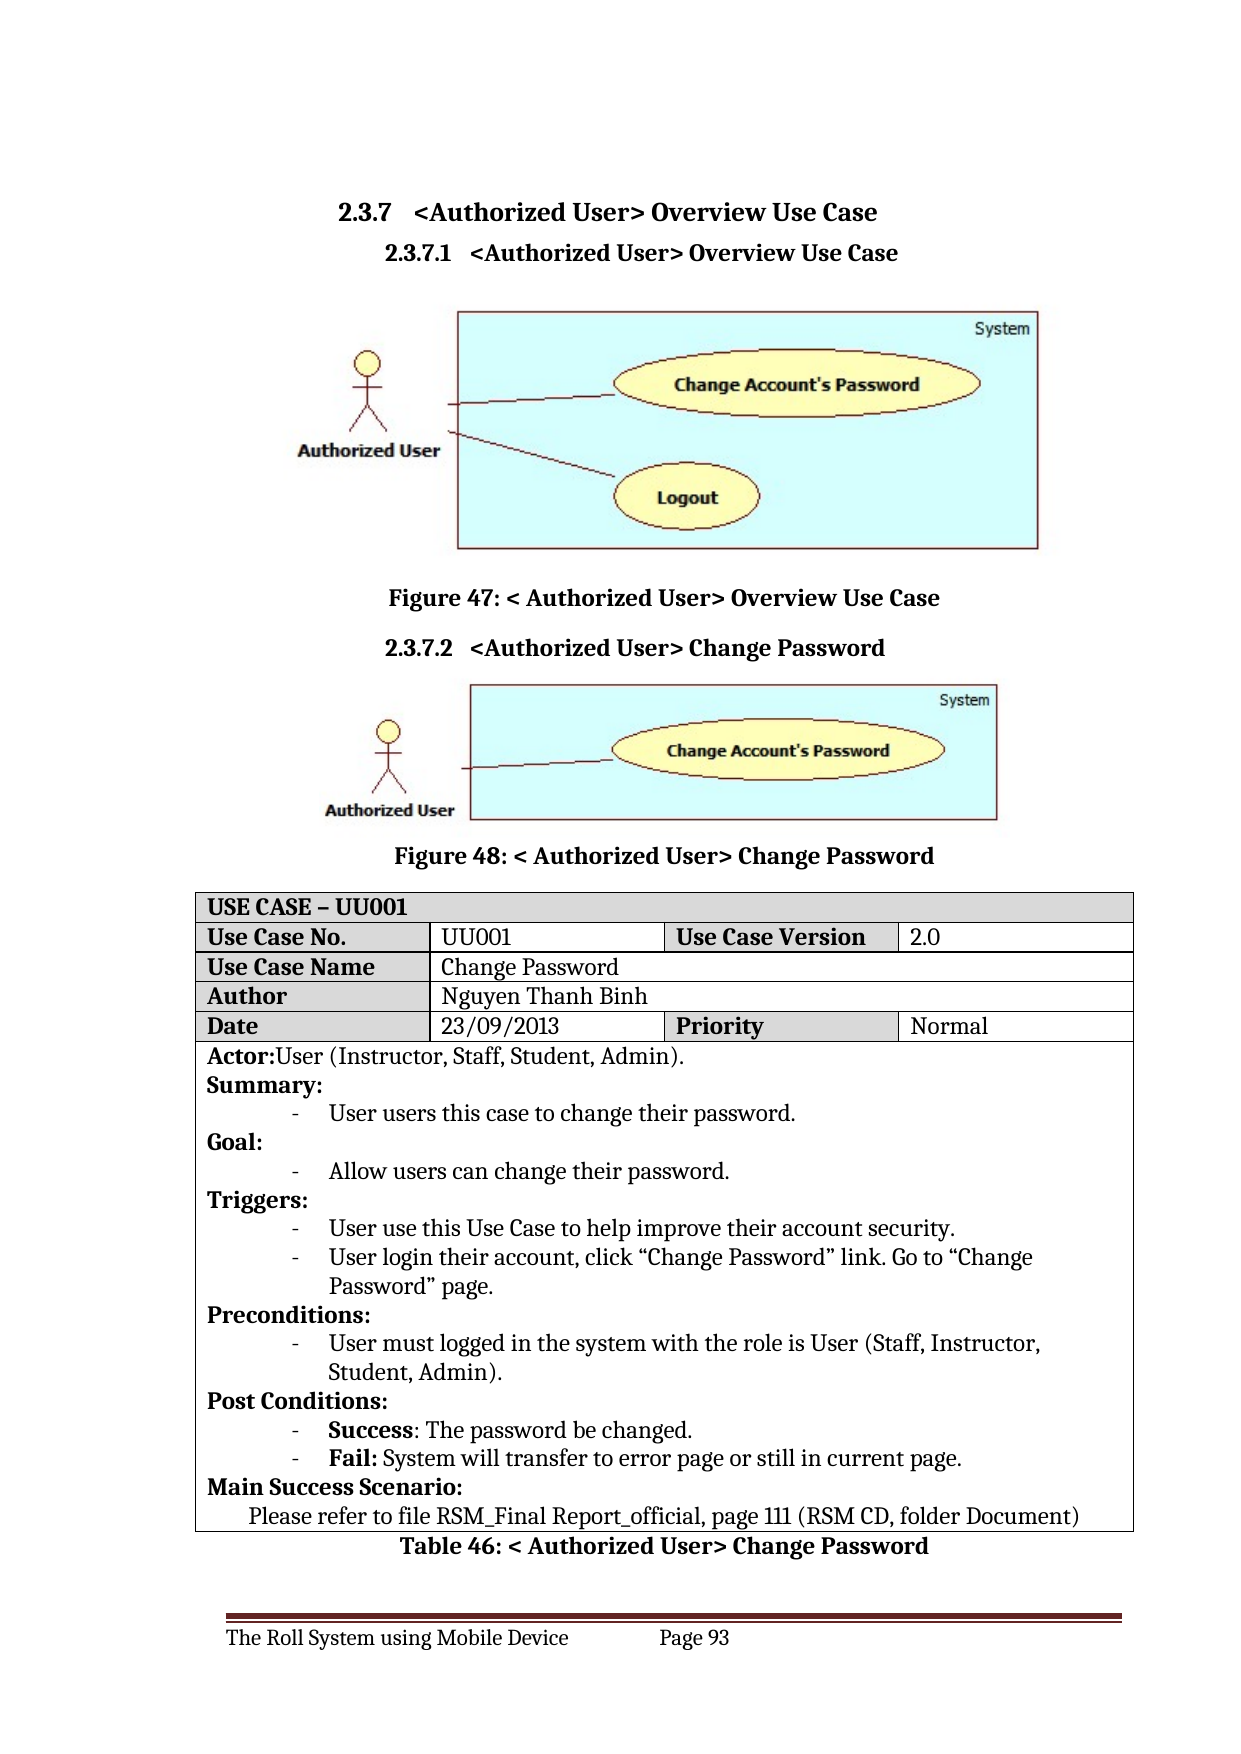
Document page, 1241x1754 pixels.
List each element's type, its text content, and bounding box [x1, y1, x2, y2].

text Figure 47: < Authorized User> Overview Use Case [207, 584, 1122, 613]
text Figure 48: < Authorized User> Change Password [207, 842, 1122, 871]
table_cell UU001 [431, 923, 664, 951]
table_cell Use Case No. [196, 923, 429, 951]
table_cell Actor:User (Instructor, Staff, Student, Admin). Summary: User users this case to change their password. Goal: Allow users can change their password. Triggers: User use this Use Case to help improve their account security. User login their account, click “Change Password” link. Go to “Change Password” page. Preconditions: User must logged in the system with the role is User (Staff, Instructor, Student, Admin). Post Conditions: Success: The password be changed. Fail: System will transfer to error page or still in current page. Main Success Scenario: Please refer to file RSM_Final Report_official, page 111 (RSM CD, folder Document) [196, 1042, 1133, 1531]
table_cell Nguyen Thanh Binh [431, 982, 1133, 1011]
table_cell Normal [899, 1012, 1133, 1041]
table_cell 23/09/2013 [431, 1012, 664, 1041]
picture [319, 675, 1010, 838]
table_cell 2.0 [899, 923, 1133, 951]
text Table 46: < Authorized User> Change Password [207, 1532, 1122, 1560]
subtitle <Authorized User> Overview Use Case [338, 197, 1122, 228]
table_cell Priority [665, 1012, 898, 1041]
picture [259, 280, 1070, 581]
table_cell Use Case Name [196, 953, 429, 981]
table_cell Author [196, 982, 429, 1011]
subtitle <Authorized User> Change Password [385, 634, 1122, 663]
table_cell Use Case Version [665, 923, 898, 951]
table_cell Date [196, 1012, 429, 1041]
table_header USE CASE – UU001 [196, 893, 1133, 922]
subtitle <Authorized User> Overview Use Case [385, 239, 1122, 268]
table_cell Change Password [431, 953, 1133, 981]
